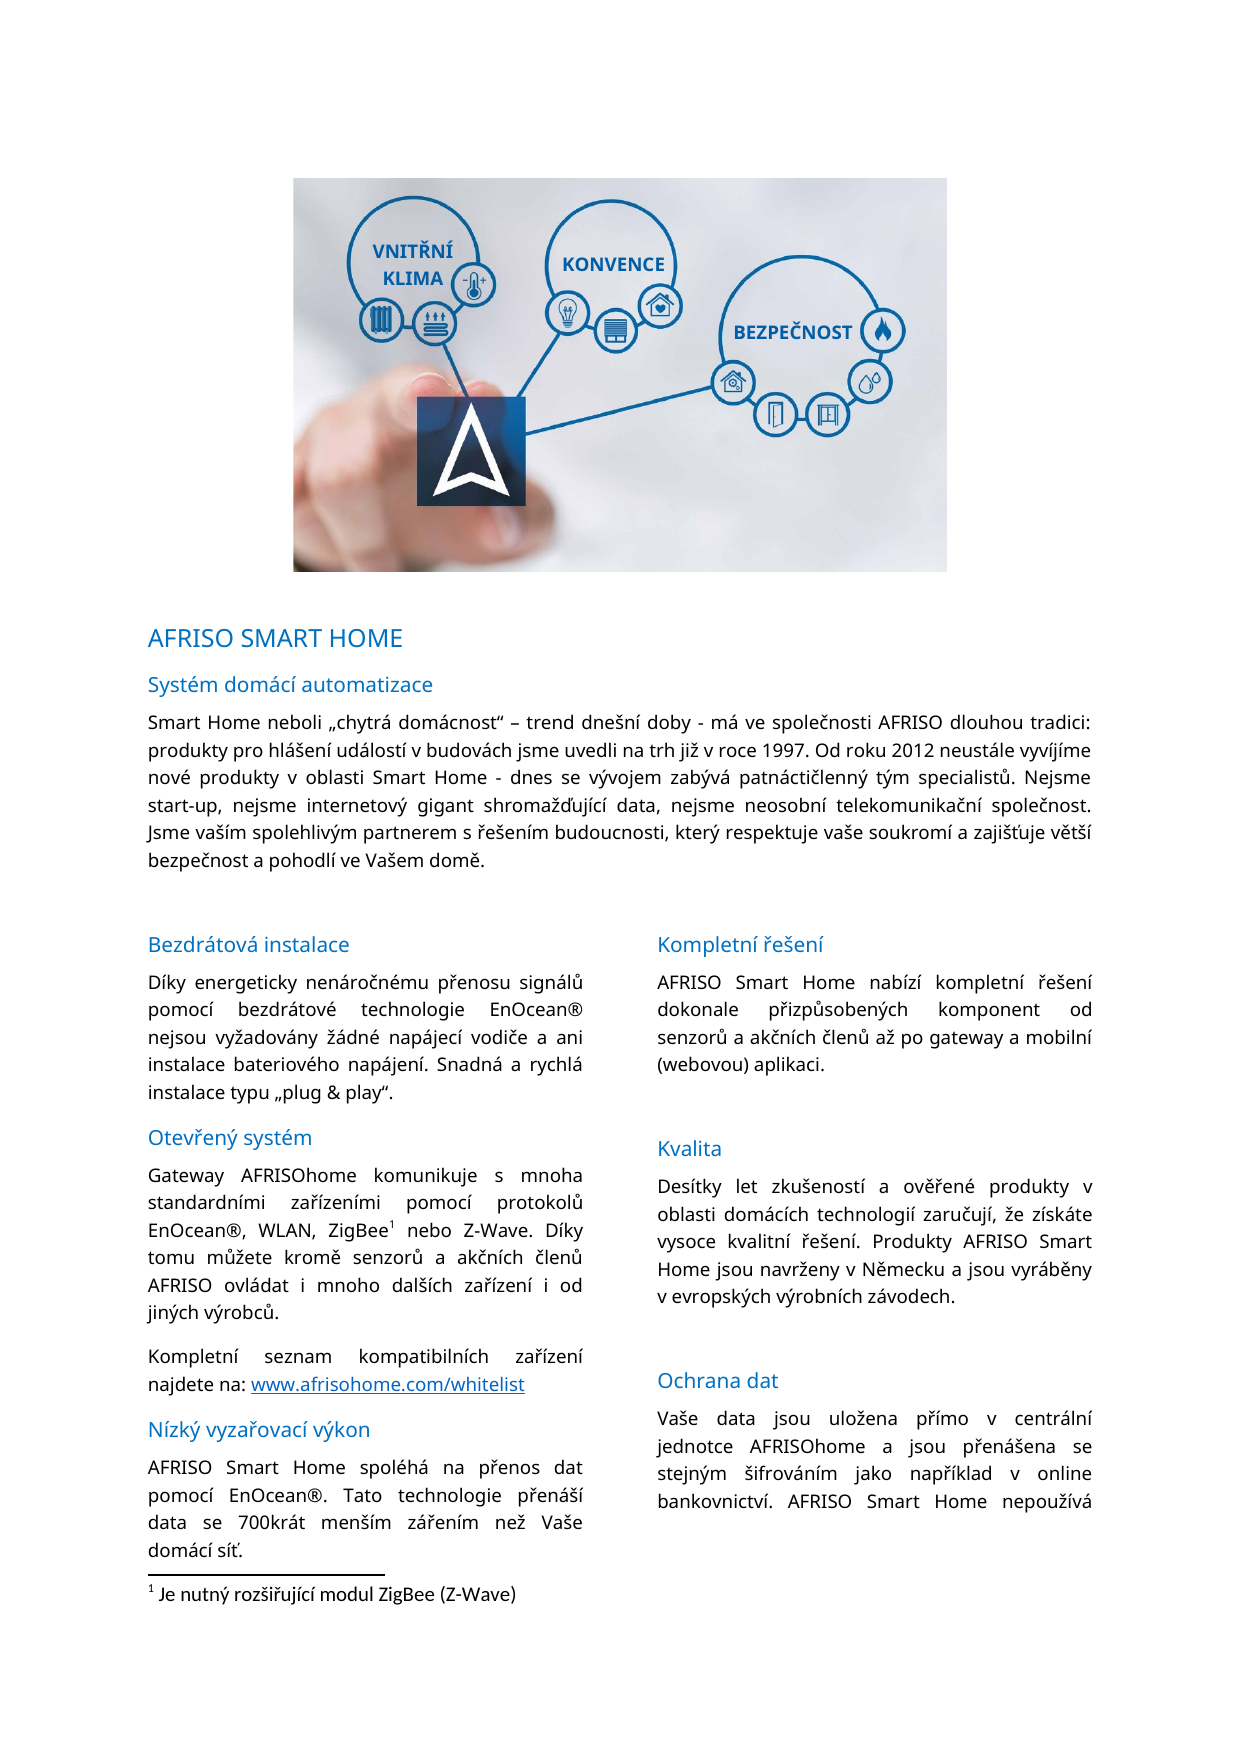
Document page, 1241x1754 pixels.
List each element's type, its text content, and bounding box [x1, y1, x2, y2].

text Kvalita [657, 1134, 1093, 1163]
text AFRISO Smart home [148, 621, 1093, 655]
text Kompletní řešení [657, 930, 1093, 958]
text Díky energeticky nenáročnému přenosu signálů pomocí bezdrátové technologie EnOcean® nejsou vyžadovány žádné napájecí vodiče a ani instalace bateriového napájení. Snadná a rychlá instalace typu „plug & play“. [148, 969, 583, 1104]
text Gateway AFRISOhome komunikuje s mnoha standardními zařízeními pomocí protokolů EnOcean®, WLAN, ZigBee nebo Z-Wave. Díky tomu můžete kromě senzorů a akčních členů AFRISO ovládat i mnoho dalších zařízení i od jiných výrobců. [148, 1162, 583, 1325]
text Desítky let zkušeností a ověřené produkty v oblasti domácích technologií zaručují, že získáte vysoce kvalitní řešení. Produkty AFRISO Smart Home jsou navrženy v Německu a jsou vyráběny v evropských výrobních závodech. [657, 1173, 1093, 1309]
text AFRISO Smart Home spoléhá na přenos dat pomocí EnOcean®. Tato technologie přenáší data se 700krát menším zářením než Vaše domácí síť. [148, 1454, 583, 1562]
text Bezdrátová instalace [148, 930, 583, 958]
text Systém domácí automatizace [148, 670, 1093, 699]
text Kompletní seznam kompatibilních zařízení najdete na: www.afrisohome.com/whitelist [148, 1344, 583, 1397]
text Otevřený systém [148, 1123, 583, 1152]
text Smart Home neboli „chytrá domácnost“ – trend dnešní doby - má ve společnosti AFRISO dlouhou tradici: produkty pro hlášení událostí v budovách jsme uvedli na trh již v roce 1997. Od roku 2012 neustále vyvíjíme nové produkty v oblasti Smart Home - dnes se vývojem zabývá patnáctičlenný tým specialistů. Nejsme start-up, nejsme internetový gigant shromažďující data, nejsme neosobní telekomunikační společnost. Jsme vaším spolehlivým partnerem s řešením budoucnosti, který respektuje vaše soukromí a zajišťuje větší bezpečnost a pohodlí ve Vašem domě. [148, 709, 1093, 872]
text Ochrana dat [657, 1367, 1093, 1395]
text AFRISO Smart Home nabízí kompletní řešení dokonale přizpůsobených komponent od senzorů a akčních členů až po gateway a mobilní (webovou) aplikaci. [657, 969, 1093, 1077]
picture [293, 178, 947, 572]
text Nízký vyzařovací výkon [148, 1415, 583, 1444]
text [657, 1406, 1093, 1514]
